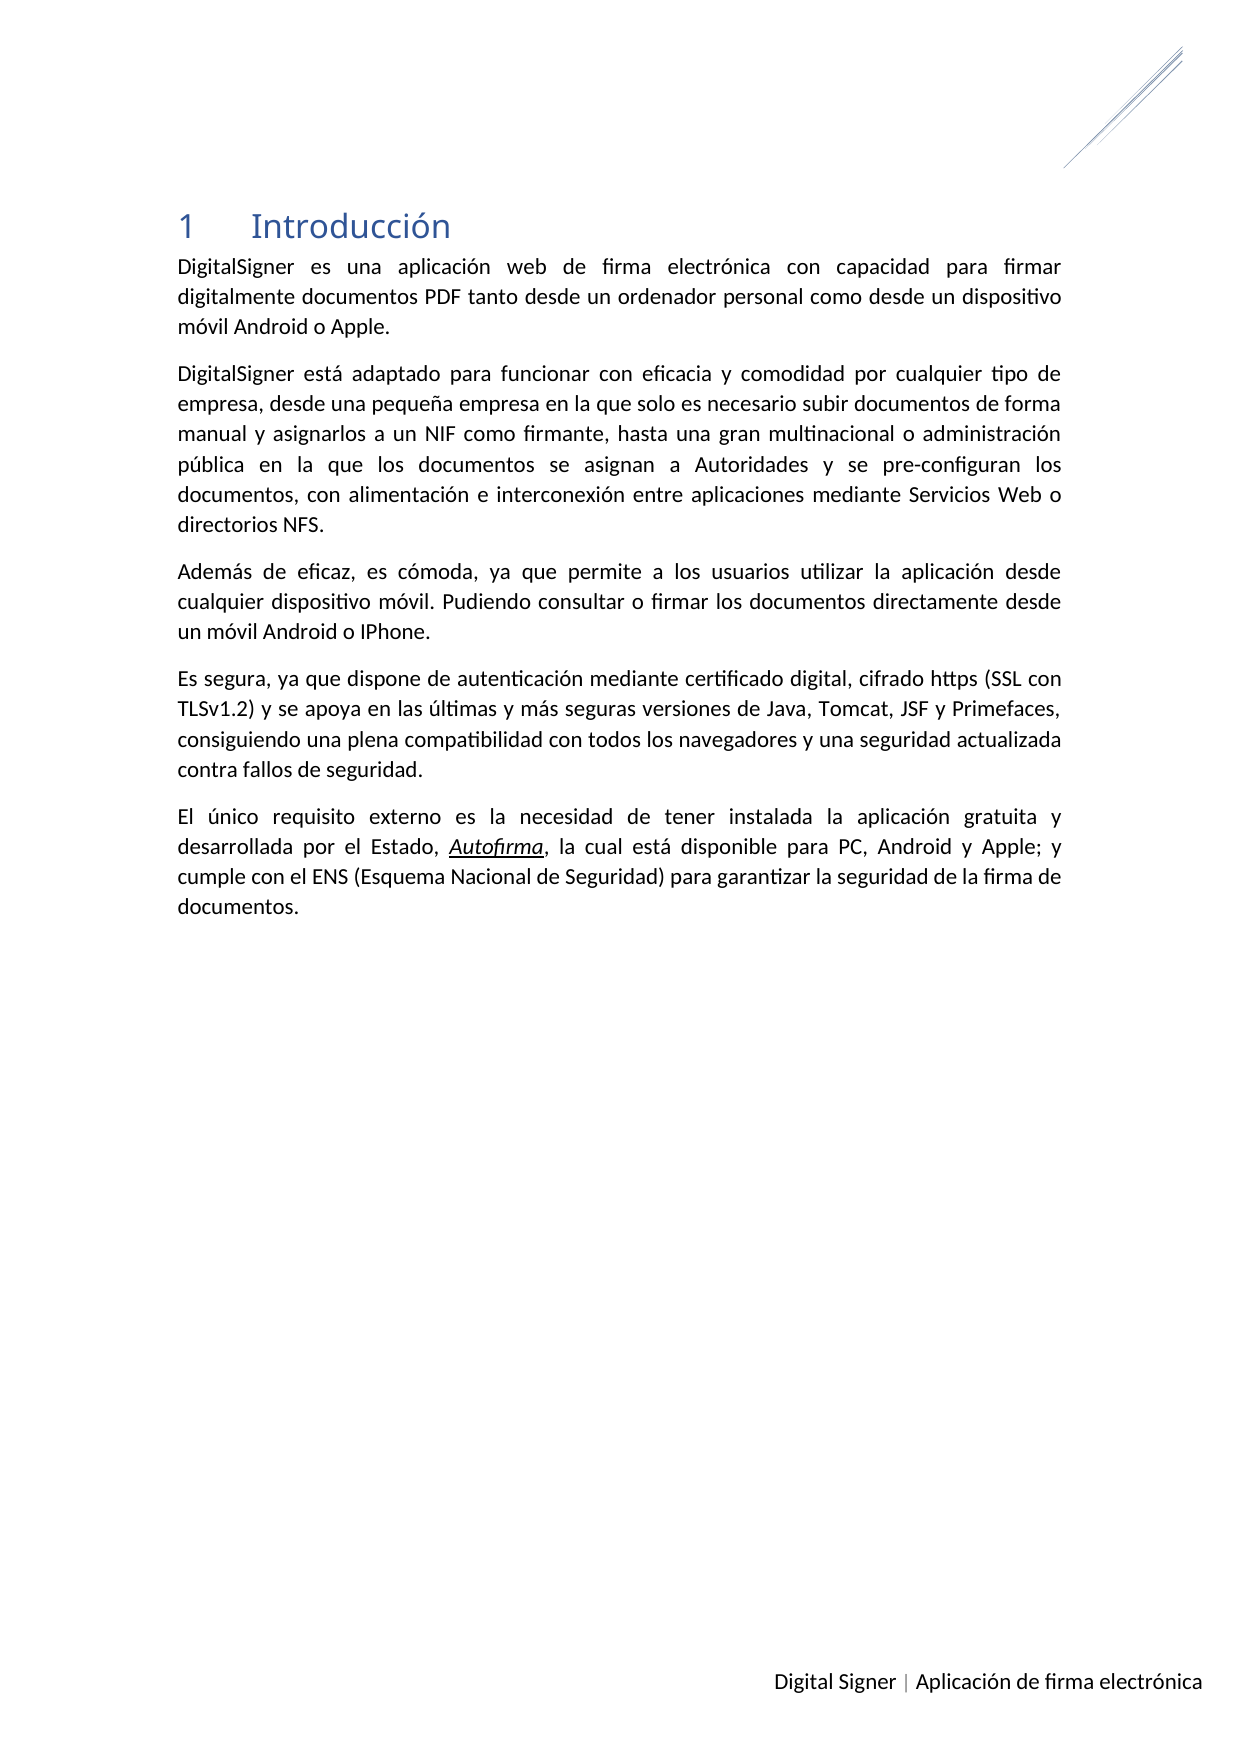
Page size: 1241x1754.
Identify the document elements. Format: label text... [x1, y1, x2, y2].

text DigitalSigner está adaptado para funcionar con eficacia y comodidad por cualquier tipo de empresa, desde una pequeña empresa en la que solo es necesario subir documentos de forma manual y asignarlos a un NIF como firmante, hasta una gran multinacional o administración pública en la que los documentos se asignan a Autoridades y se pre-configuran los documentos, con alimentación e interconexión entre aplicaciones mediante Servicios Web o directorios NFS. [177, 359, 1063, 538]
text Además de eficaz, es cómoda, ya que permite a los usuarios utilizar la aplicación desde cualquier dispositivo móvil. Pudiendo consultar o firmar los documentos directamente desde un móvil Android o IPhone. [177, 557, 1063, 645]
subtitle Introducción [177, 203, 1063, 248]
text Es segura, ya que dispone de autenticación mediante certificado digital, cifrado https (SSL con TLSv1.2) y se apoya en las últimas y más seguras versiones de Java, Tomcat, JSF y Primefaces, consiguiendo una plena compatibilidad con todos los navegadores y una seguridad actualizada contra fallos de seguridad. [177, 664, 1063, 783]
text DigitalSigner es una aplicación web de firma electrónica con capacidad para firmar digitalmente documentos PDF tanto desde un ordenador personal como desde un dispositivo móvil Android o Apple. [177, 252, 1063, 340]
text El único requisito externo es la necesidad de tener instalada la aplicación gratuita y desarrollada por el Estado, Autofirma, la cual está disponible para PC, Android y Apple; y cumple con el ENS (Esquema Nacional de Seguridad) para garantizar la seguridad de la firma de documentos. [177, 802, 1063, 920]
